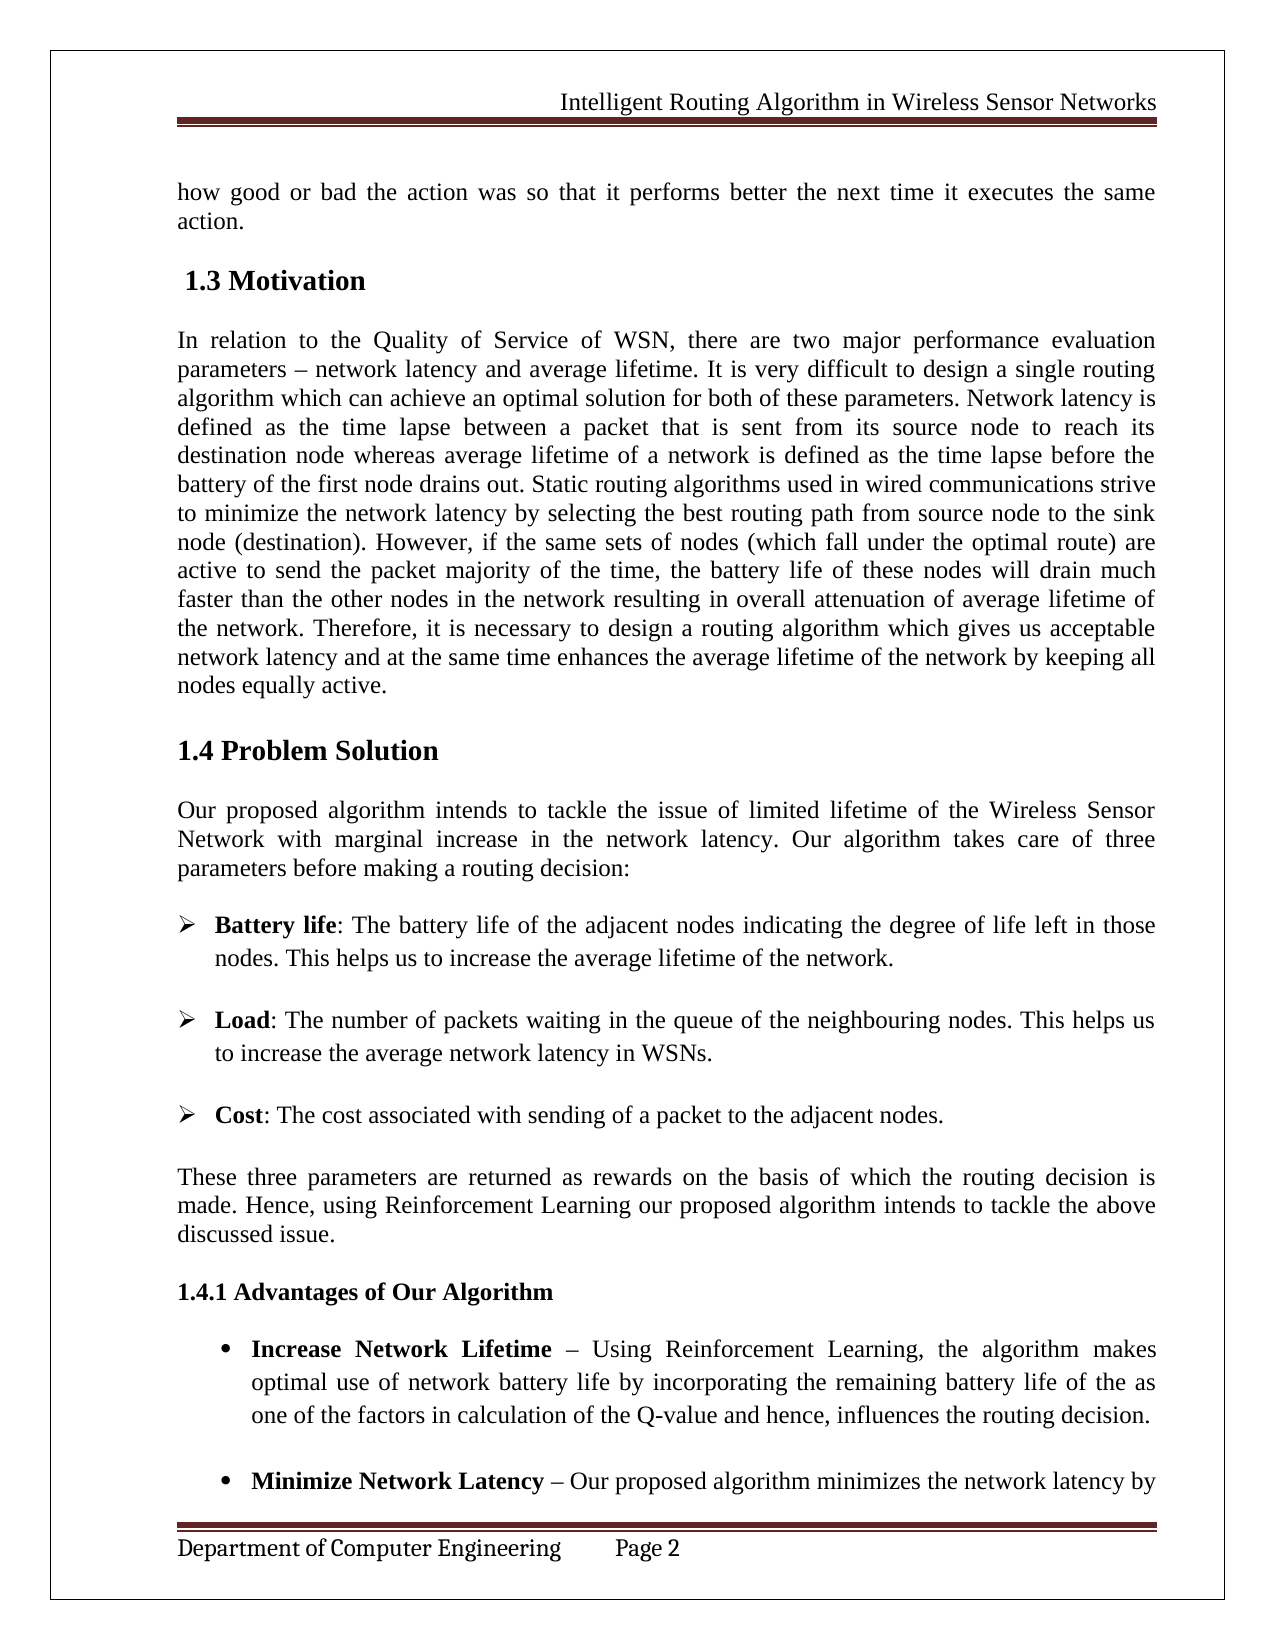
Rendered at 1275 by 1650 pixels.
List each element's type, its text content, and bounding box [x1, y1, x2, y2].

list These three parameters are returned as rewards on the basis of which the routing decision is made. Hence, using Reinforcement Learning our proposed algorithm intends to tackle the above discussed issue. [177, 1162, 1157, 1248]
list Cost: The cost associated with sending of a packet to the adjacent nodes. [177, 1100, 1157, 1128]
list Our proposed algorithm intends to tackle the issue of limited lifetime of the Wireless Sensor Network with marginal increase in the network latency. Our algorithm takes care of three parameters before making a routing decision: [177, 795, 1157, 881]
list Increase Network Lifetime – Using Reinforcement Learning, the algorithm makes optimal use of network battery life by incorporating the remaining battery life of the as one of the factors in calculation of the Q-value and hence, influences the routing decision. [221, 1334, 1157, 1429]
list 1.3 Motivation [177, 263, 1157, 297]
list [221, 1466, 1157, 1495]
list Battery life: The battery life of the adjacent nodes indicating the degree of life left in those nodes. This helps us to increase the average lifetime of the network. [177, 910, 1157, 972]
list In relation to the Quality of Service of WSN, there are two major performance evaluation parameters – network latency and average lifetime. It is very difficult to design a single routing algorithm which can achieve an optimal solution for both of these parameters. Network latency is defined as the time lapse between a packet that is sent from its source node to reach its destination node whereas average lifetime of a network is defined as the time lapse before the battery of the first node drains out. Static routing algorithms used in wired communications strive to minimize the network latency by selecting the best routing path from source node to the sink node (destination). However, if the same sets of nodes (which fall under the optimal route) are active to send the packet majority of the time, the battery life of these nodes will drain much faster than the other nodes in the network resulting in overall attenuation of average lifetime of the network. Therefore, it is necessary to design a routing algorithm which gives us acceptable network latency and at the same time enhances the average lifetime of the network by keeping all nodes equally active. [177, 326, 1157, 699]
list Load: The number of packets waiting in the queue of the neighbouring nodes. This helps us to increase the average network latency in WSNs. [177, 1005, 1157, 1067]
list 1.4.1 Advantages of Our Algorithm [177, 1277, 1157, 1305]
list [177, 177, 1157, 234]
list 1.4 Problem Solution [177, 733, 1157, 766]
